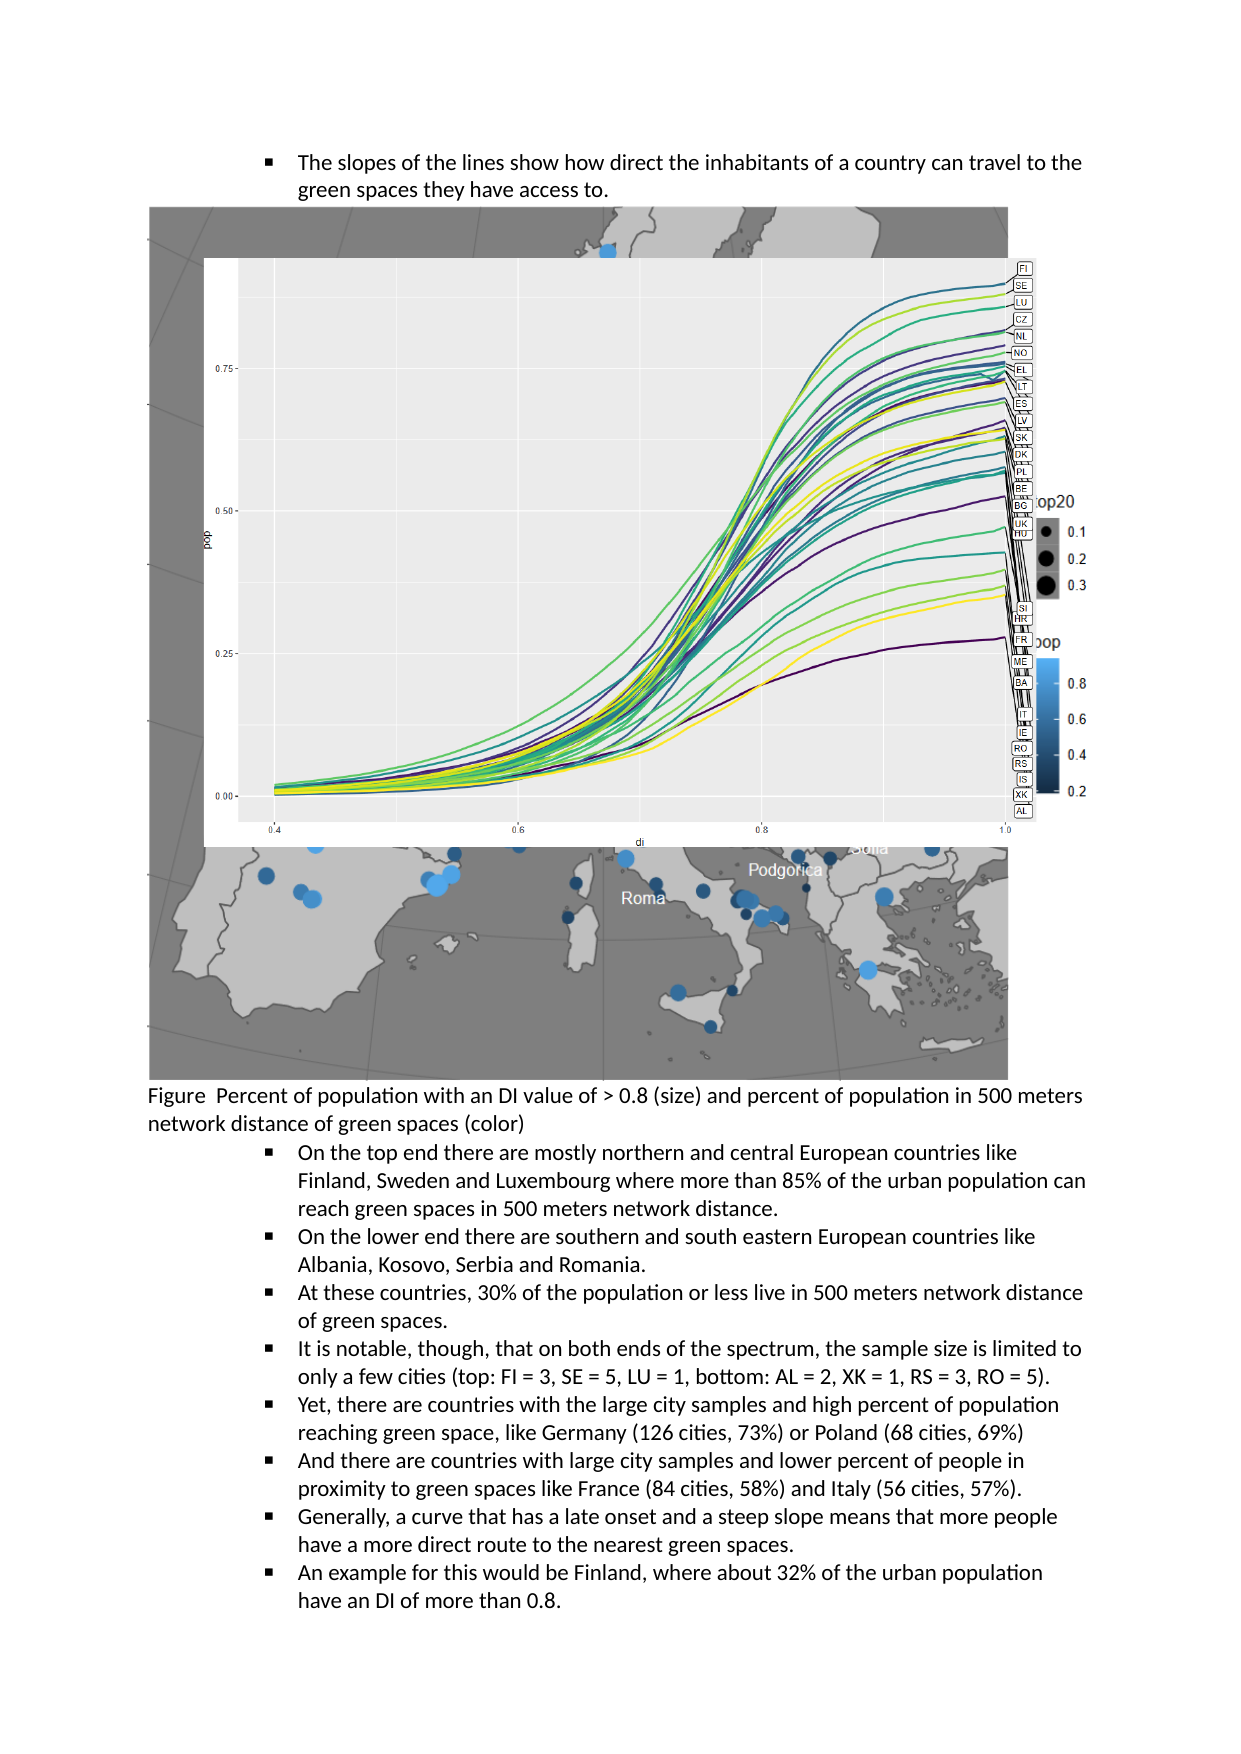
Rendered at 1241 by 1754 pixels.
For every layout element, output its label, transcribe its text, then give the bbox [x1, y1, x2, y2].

list At these countries, 30% of the population or less live in 500 meters network distance of green spaces. [260, 1278, 1093, 1334]
list On the lower end there are southern and south eastern European countries like Albania, Kosovo, Serbia and Romania. [260, 1222, 1093, 1278]
list The slopes of the lines show how direct the inhabitants of a country can travel to the green spaces they have access to. [260, 148, 1093, 203]
list An example for this would be Finland, where about 32% of the urban population have an DI of more than 0.8. [260, 1558, 1093, 1614]
picture [147, 203, 1093, 1080]
list Generally, a curve that has a late onset and a steep slope means that more people have a more direct route to the nearest green spaces. [260, 1502, 1093, 1558]
list On the top end there are mostly northern and central European countries like Finland, Sweden and Luxembourg where more than 85% of the urban population can reach green spaces in 500 meters network distance. [260, 1137, 1093, 1222]
list And there are countries with large city samples and lower percent of people in proximity to green spaces like France (84 cities, 58%) and Italy (56 cities, 57%). [260, 1446, 1093, 1502]
list It is notable, though, that on both ends of the spectrum, the sample size is limited to only a few cities (top: FI = 3, SE = 5, LU = 1, bottom: AL = 2, XK = 1, RS = 3, RO = 5). [260, 1334, 1093, 1390]
list Yet, there are countries with the large city samples and high percent of population reaching green space, like Germany (126 cities, 73%) or Poland (68 cities, 69%) [260, 1390, 1093, 1446]
